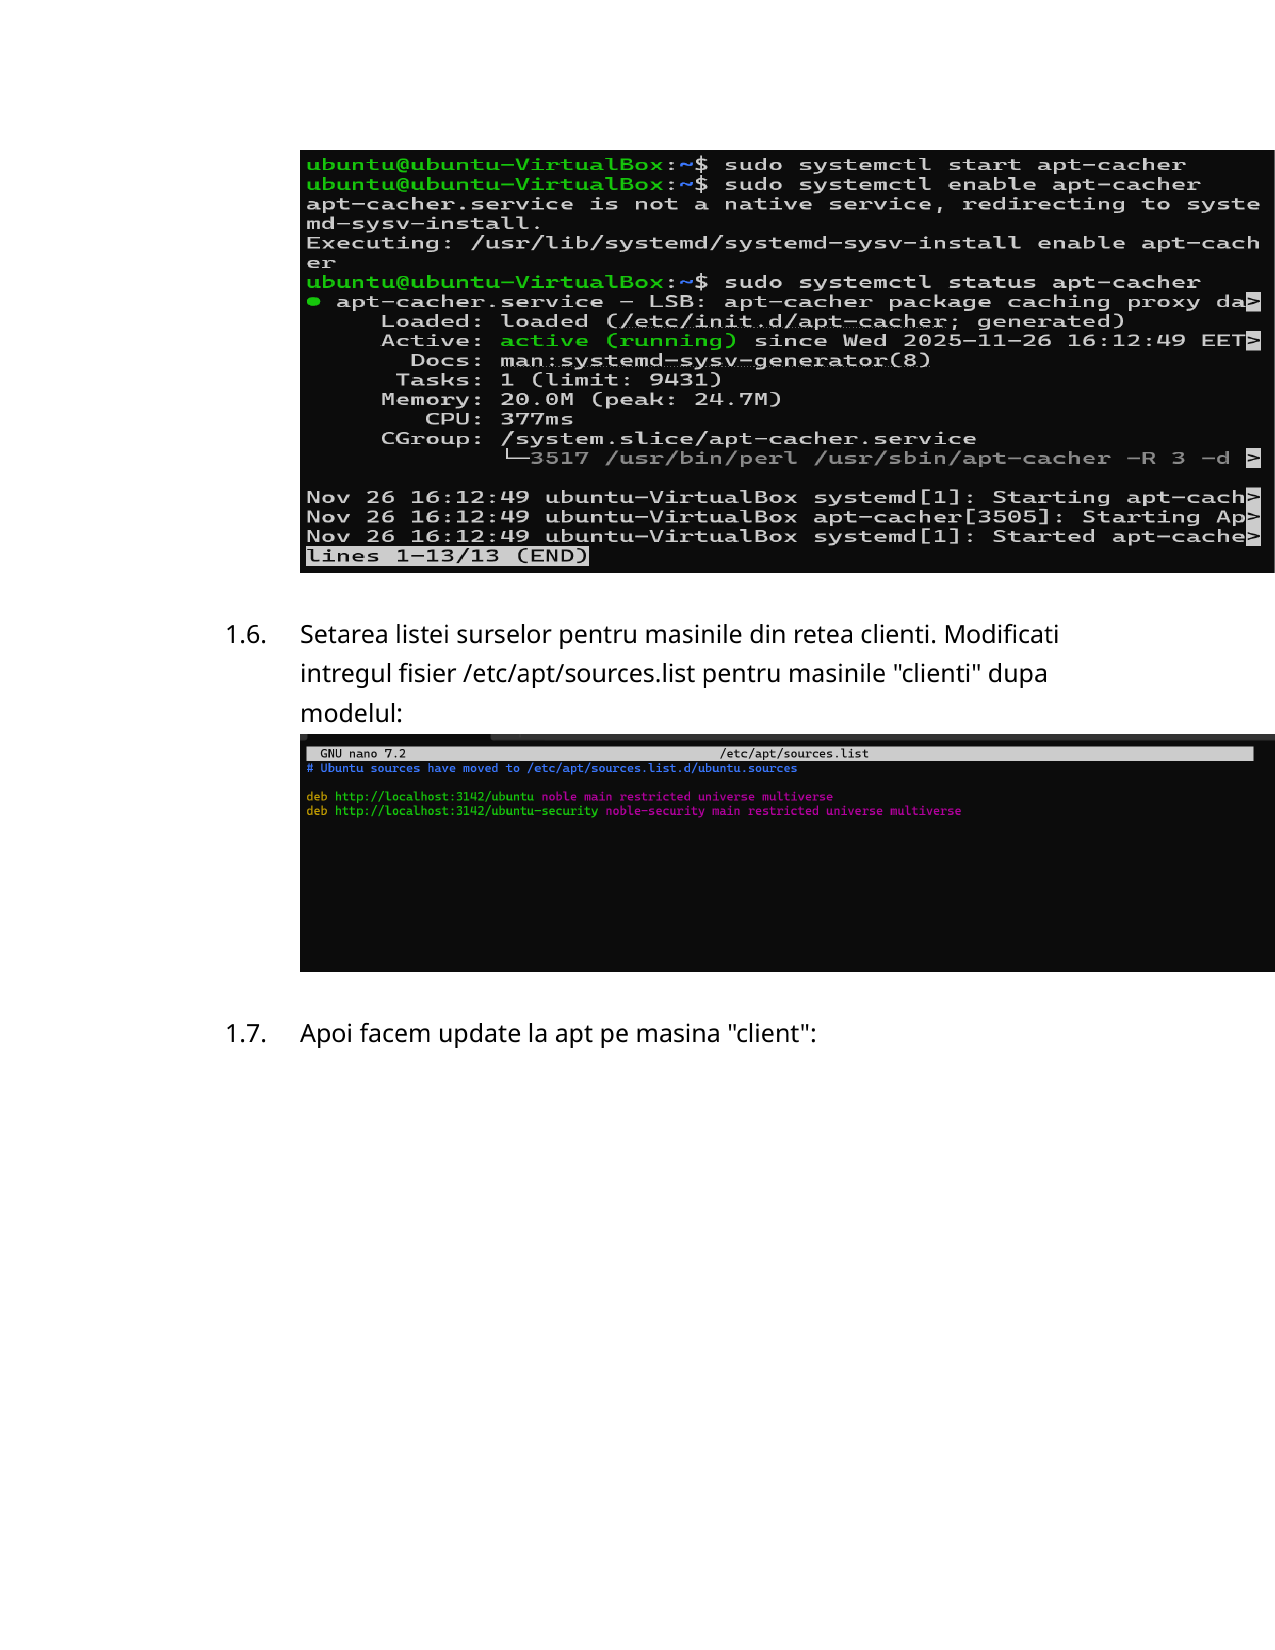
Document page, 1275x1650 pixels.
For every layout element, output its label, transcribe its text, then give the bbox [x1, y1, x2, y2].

picture [300, 734, 1275, 972]
picture [300, 150, 1275, 573]
list Setarea listei surselor pentru masinile din retea clienti. Modificati intregul fisier /etc/apt/sources.list pentru masinile "clienti" dupa modelul: [225, 617, 1125, 729]
list Apoi facem update la apt pe masina "client": [225, 1016, 1125, 1050]
